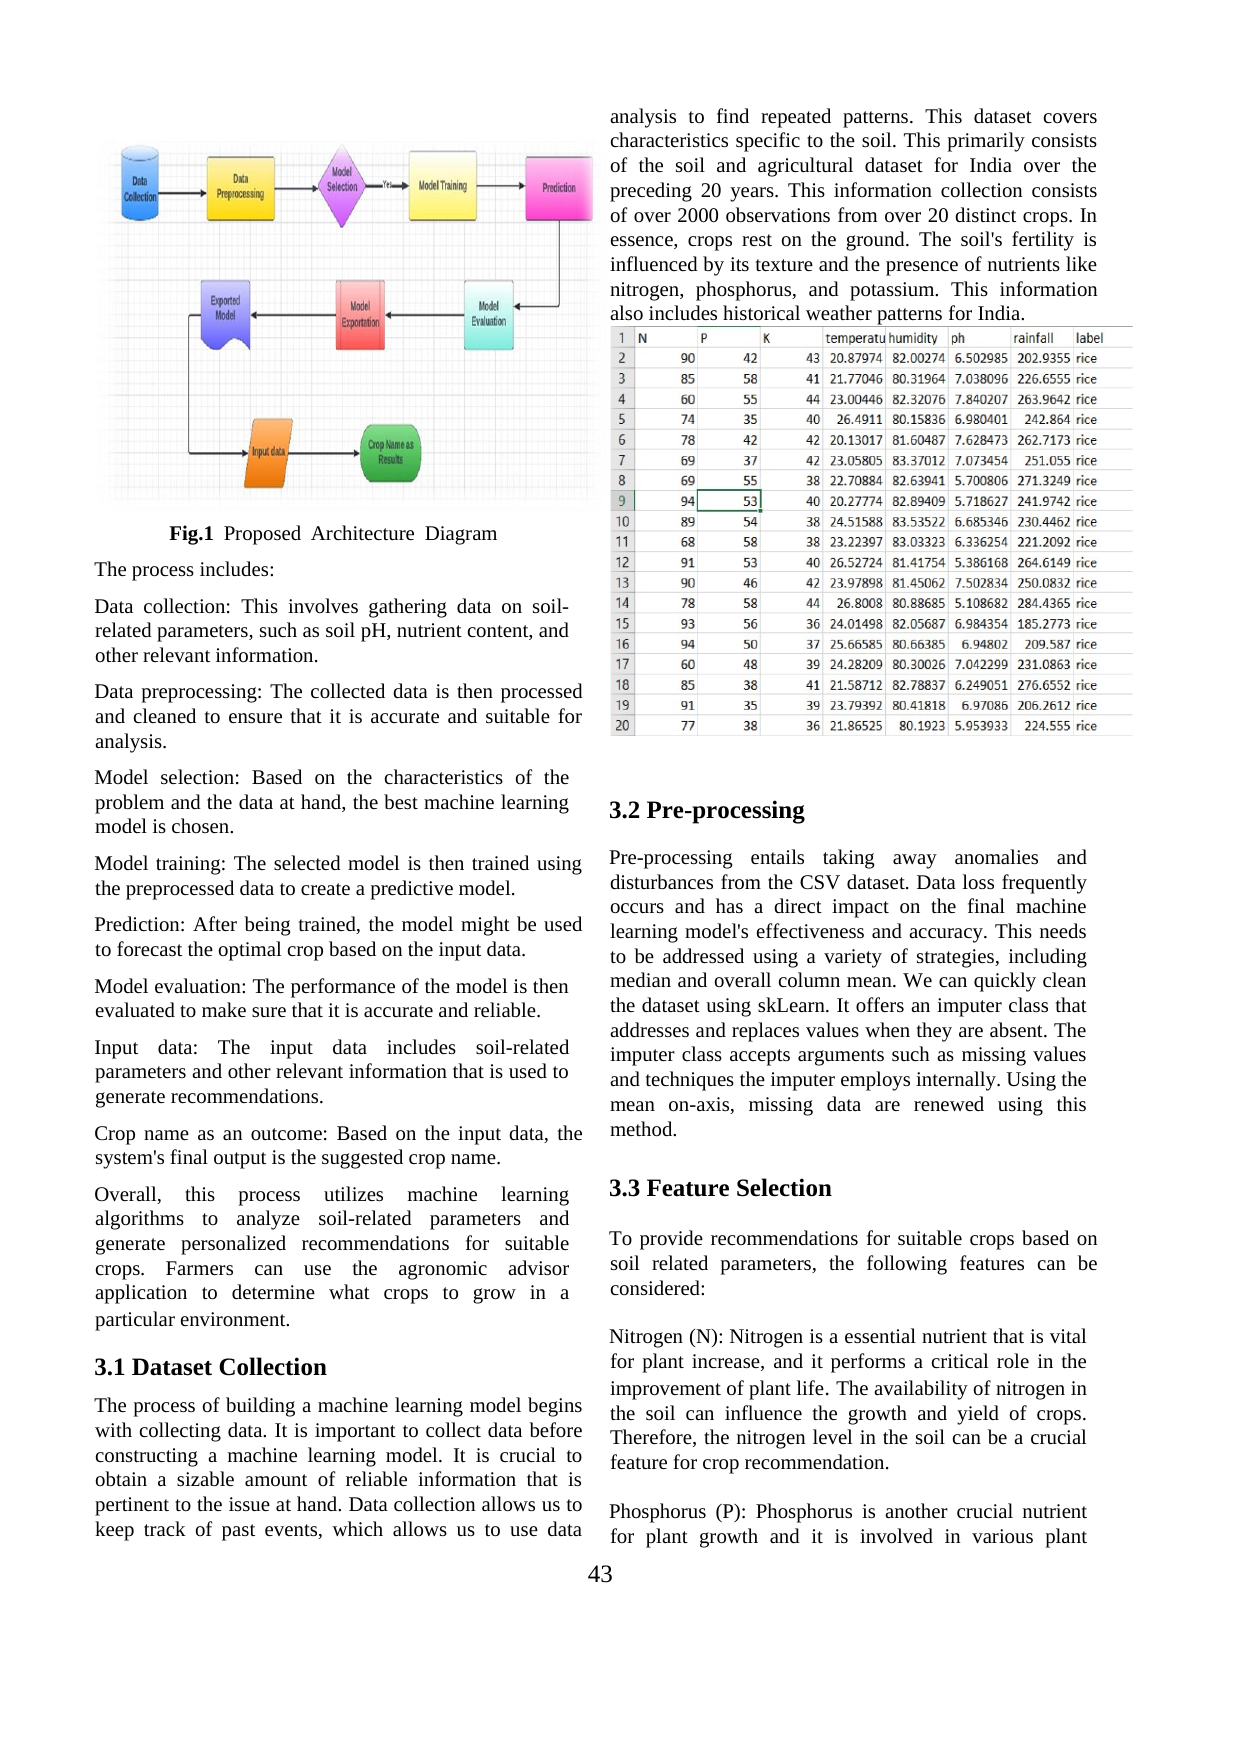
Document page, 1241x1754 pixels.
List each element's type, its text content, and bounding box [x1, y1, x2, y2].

picture [95, 134, 608, 513]
text Model evaluation: The performance of the model is then evaluated to make sure that it is accurate and reliable. [94, 974, 570, 1022]
text Model training: The selected model is then trained using the preprocessed data to create a predictive model. [94, 851, 583, 900]
text 3.2 Pre-processing [609, 796, 1103, 824]
text To provide recommendations for suitable crops based on soil related parameters, the following features can be considered: [609, 1226, 1098, 1299]
text 3.1 Dataset Collection [94, 1352, 588, 1380]
picture [610, 326, 1133, 736]
text Crop name as an outcome: Based on the input data, the system's final output is the suggested crop name. [94, 1121, 583, 1169]
text Pre-processing entails taking away anomalies and disturbances from the CSV dataset. Data loss frequently occurs and has a direct impact on the final machine learning model's effectiveness and accuracy. This needs to be addressed using a variety of strategies, including median and overall column mean. We can quickly clean the dataset using skLearn. It offers an imputer class that addresses and replaces values when they are absent. The imputer class accepts arguments such as missing values and techniques the imputer employs internally. Using the mean on-axis, missing data are renewed using this method. [609, 845, 1087, 1141]
text The process of building a machine learning model begins with collecting data. It is important to collect data before constructing a machine learning model. It is crucial to obtain a sizable amount of reliable information that is pertinent to the issue at hand. Data collection allows us to keep track of past events, which allows us to use data analysis to find repeated patterns. This dataset covers characteristics specific to the soil. This primarily consists of the soil and agricultural dataset for India over the preceding 20 years. This information collection consists of over 2000 observations from over 20 distinct crops. In essence, crops rest on the ground. The soil's fertility is influenced by its texture and the presence of nutrients like nitrogen, phosphorus, and potassium. This information also includes historical weather patterns for India. [609, 104, 1098, 325]
text Data collection: This involves gathering data on soil-related parameters, such as soil pH, nutrient content, and other relevant information. [94, 593, 570, 667]
text Fig.1 Proposed Architecture Diagram The process includes: [94, 521, 498, 581]
text The process of building a machine learning model begins with collecting data. It is important to collect data before constructing a machine learning model. It is crucial to obtain a sizable amount of reliable information that is pertinent to the issue at hand. Data collection allows us to keep track of past events, which allows us to use data analysis to find repeated patterns. This dataset covers characteristics specific to the soil. This primarily consists of the soil and agricultural dataset for India over the preceding 20 years. This information collection consists of over 2000 observations from over 20 distinct crops. In essence, crops rest on the ground. The soil's fertility is influenced by its texture and the presence of nutrients like nitrogen, phosphorus, and potassium. This information also includes historical weather patterns for India. [94, 1393, 583, 1541]
text Input data: The input data includes soil-related parameters and other relevant information that is used to generate recommendations. [94, 1035, 570, 1108]
text Nitrogen (N): Nitrogen is a essential nutrient that is vital for plant increase, and it performs a critical role in the improvement of plant life. The availability of nitrogen in the soil can influence the growth and yield of crops. Therefore, the nitrogen level in the soil can be a crucial feature for crop recommendation. [609, 1324, 1087, 1474]
text Model selection: Based on the characteristics of the problem and the data at hand, the best machine learning model is chosen. [94, 765, 570, 838]
text Overall, this process utilizes machine learning algorithms to analyze soil-related parameters and generate personalized recommendations for suitable crops. Farmers can use the agronomic advisor application to determine what crops to grow in a particular environment. [94, 1182, 570, 1331]
text 3.3 Feature Selection [609, 1173, 1103, 1201]
text Data preprocessing: The collected data is then processed and cleaned to ensure that it is accurate and suitable for analysis. [94, 679, 583, 753]
text Prediction: After being trained, the model might be used to forecast the optimal crop based on the input data. [94, 912, 583, 961]
